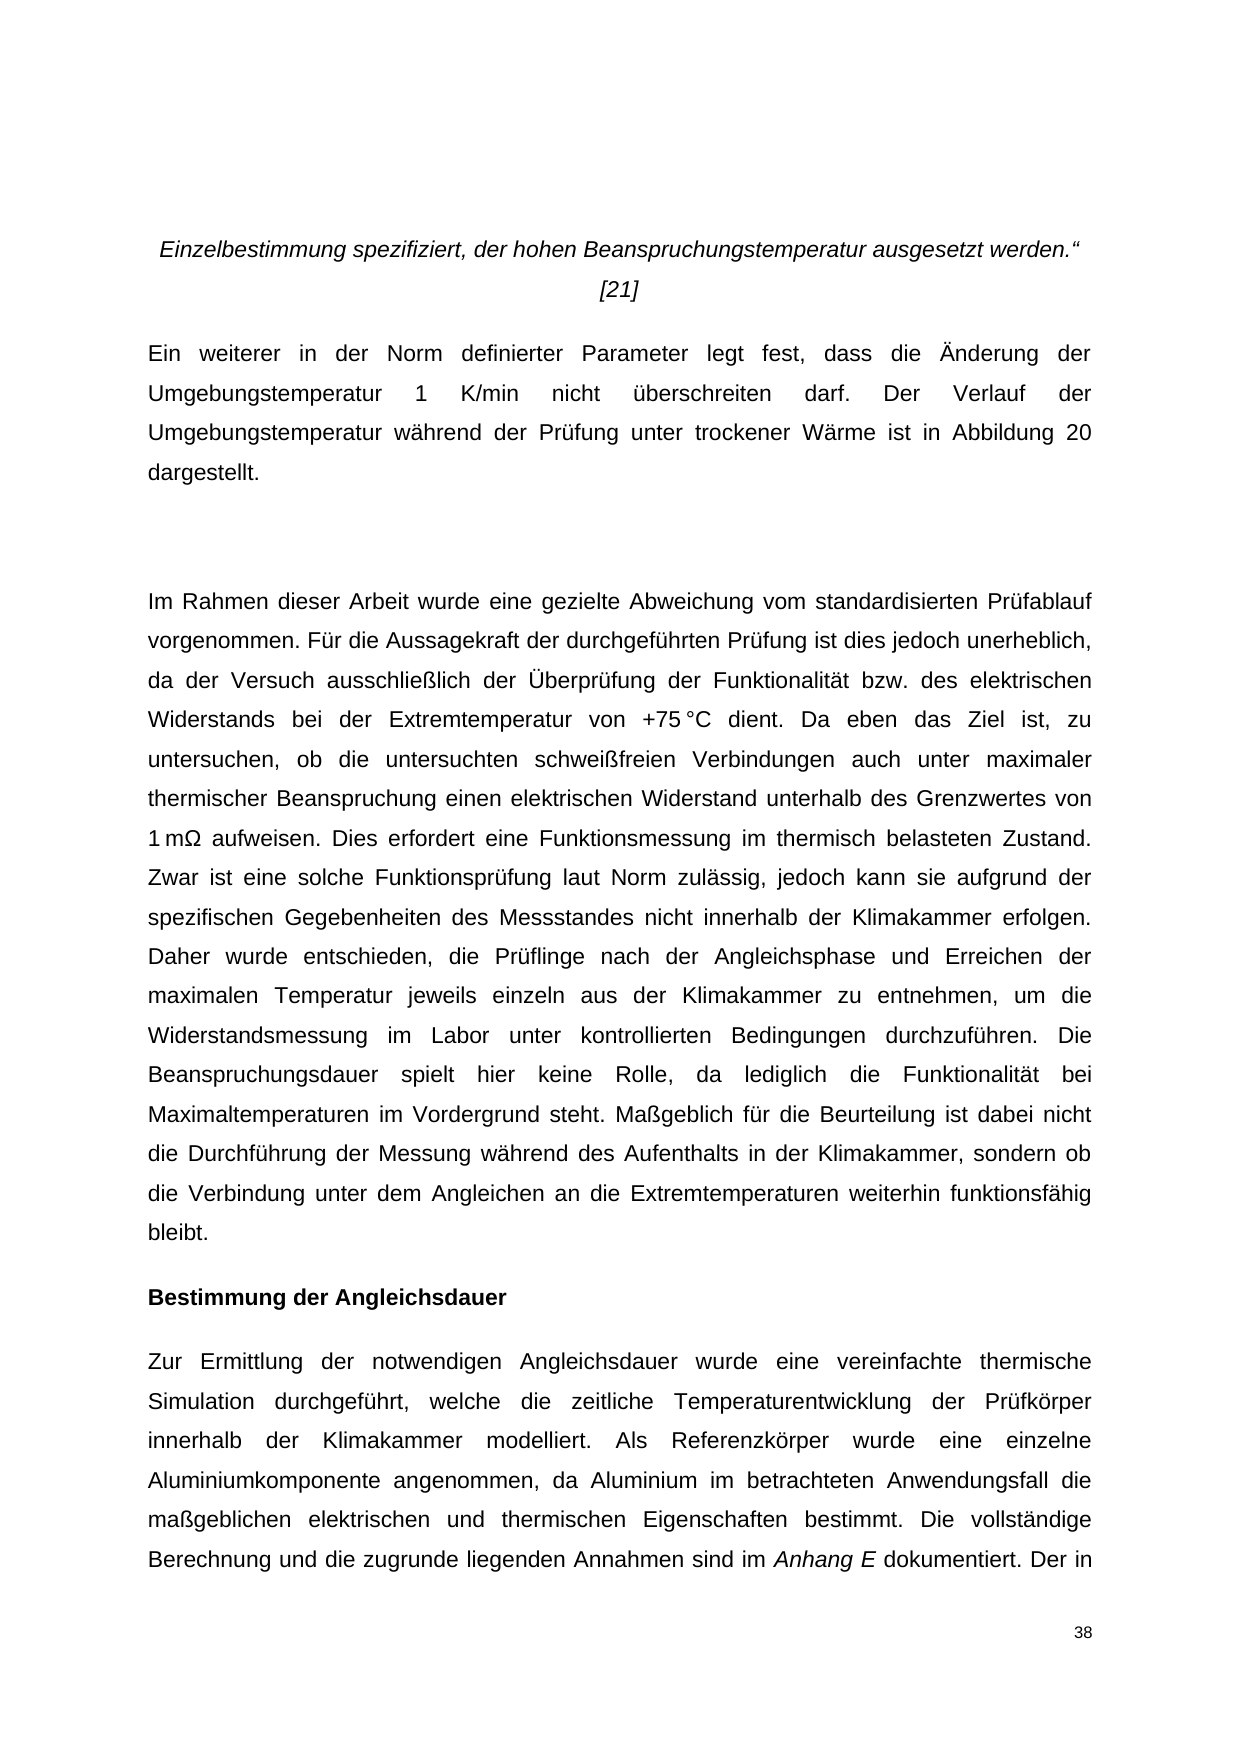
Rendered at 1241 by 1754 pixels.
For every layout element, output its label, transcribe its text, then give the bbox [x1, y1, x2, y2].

text Ein weiterer in der Norm definierter Parameter legt fest, dass die Änderung der Umgebungstemperatur 1 K/min nicht überschreiten darf. Der Verlauf der Umgebungstemperatur während der Prüfung unter trockener Wärme ist in Abbildung 20 dargestellt. [148, 340, 1092, 485]
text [148, 236, 1092, 302]
text Bestimmung der Angleichsdauer [148, 1284, 1092, 1310]
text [148, 1348, 1092, 1572]
text Im Rahmen dieser Arbeit wurde eine gezielte Abweichung vom standardisierten Prüfablauf vorgenommen. Für die Aussagekraft der durchgeführten Prüfung ist dies jedoch unerheblich, da der Versuch ausschließlich der Überprüfung der Funktionalität bzw. des elektrischen Widerstands bei der Extremtemperatur von +75 °C dient. Da eben das Ziel ist, zu untersuchen, ob die untersuchten schweißfreien Verbindungen auch unter maximaler thermischer Beanspruchung einen elektrischen Widerstand unterhalb des Grenzwertes von 1 mΩ aufweisen. Dies erfordert eine Funktionsmessung im thermisch belasteten Zustand. Zwar ist eine solche Funktionsprüfung laut Norm zulässig, jedoch kann sie aufgrund der spezifischen Gegebenheiten des Messstandes nicht innerhalb der Klimakammer erfolgen. Daher wurde entschieden, die Prüflinge nach der Angleichsphase und Erreichen der maximalen Temperatur jeweils einzeln aus der Klimakammer zu entnehmen, um die Widerstandsmessung im Labor unter kontrollierten Bedingungen durchzuführen. Die Beanspruchungsdauer spielt hier keine Rolle, da lediglich die Funktionalität bei Maximaltemperaturen im Vordergrund steht. Maßgeblich für die Beurteilung ist dabei nicht die Durchführung der Messung während des Aufenthalts in der Klimakammer, sondern ob die Verbindung unter dem Angleichen an die Extremtemperaturen weiterhin funktionsfähig bleibt. [148, 588, 1092, 1246]
